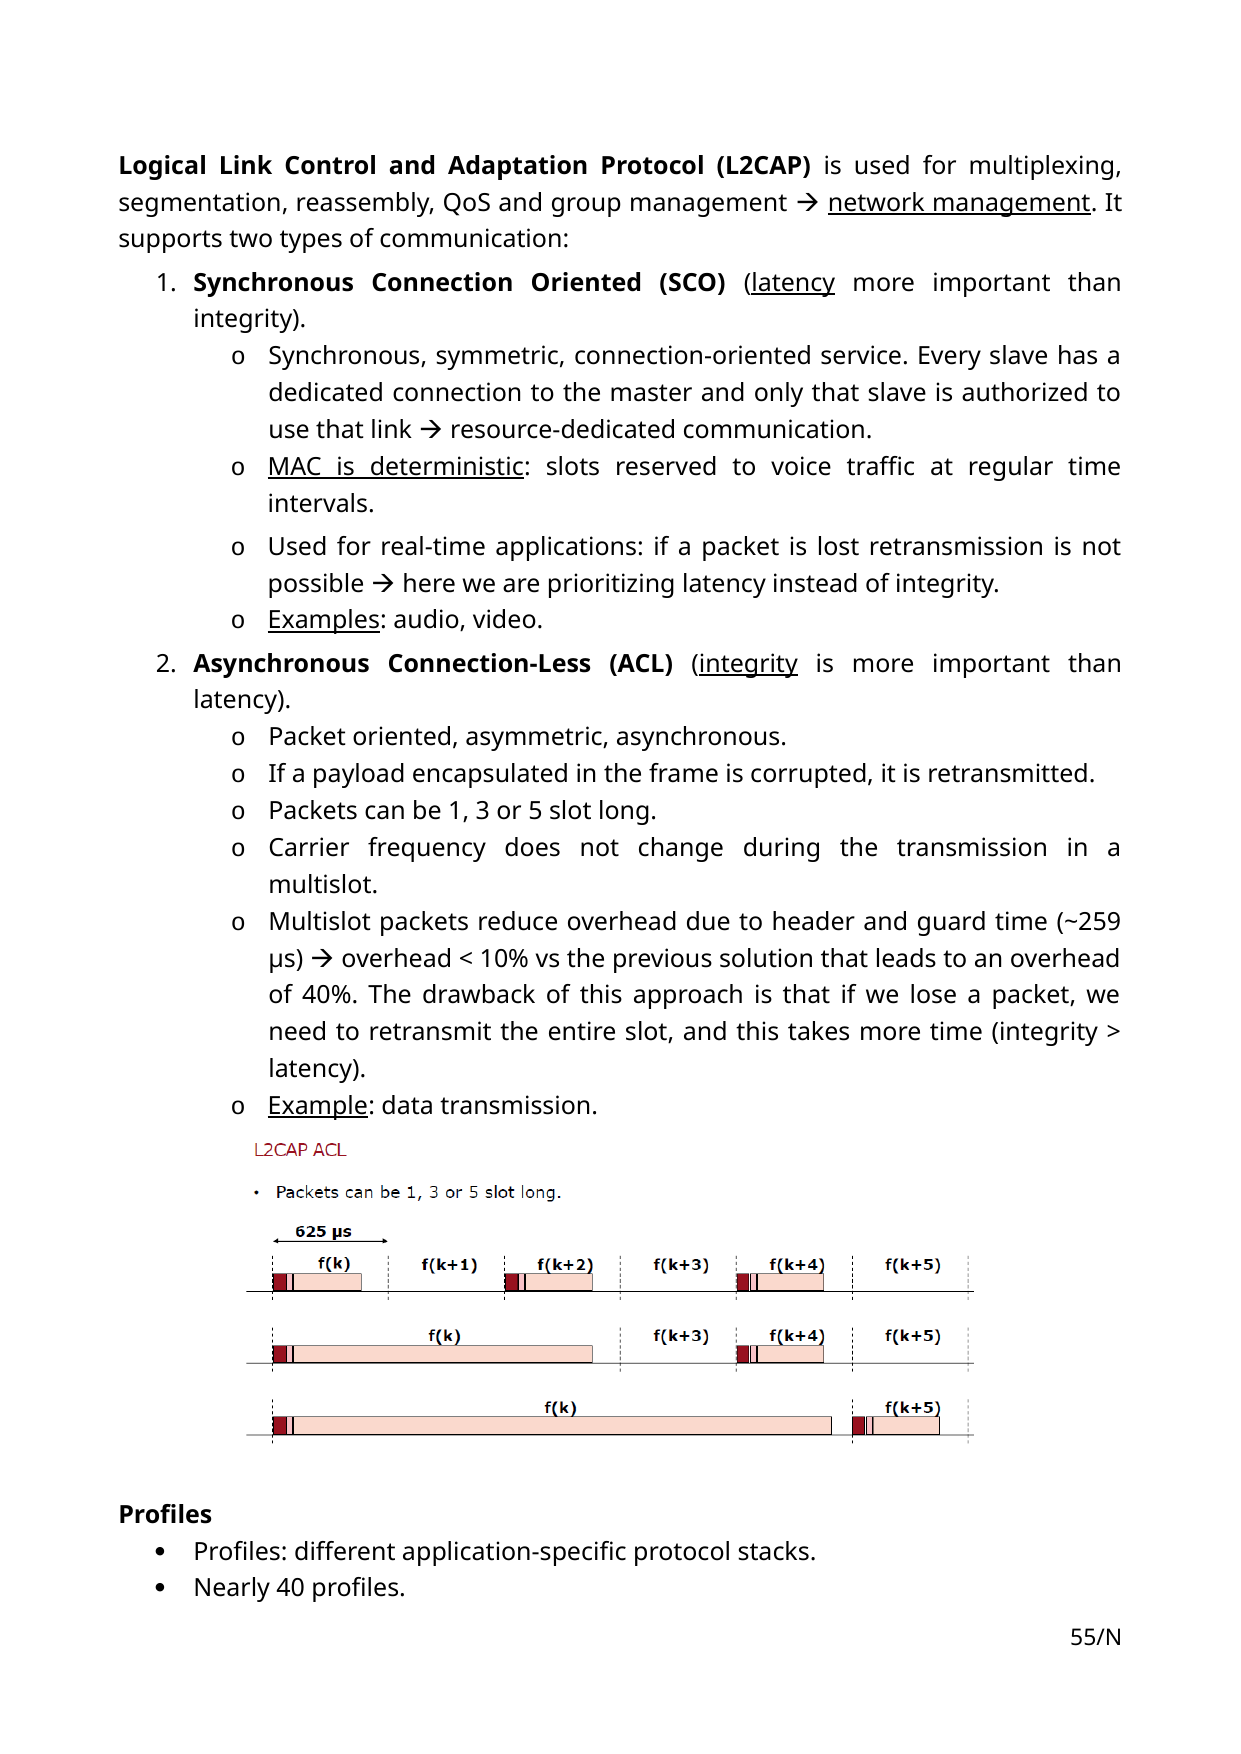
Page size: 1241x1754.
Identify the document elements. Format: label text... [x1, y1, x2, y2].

list Used for real-time applications: if a packet is lost retransmission is not possible here we are prioritizing latency instead of integrity. [230, 528, 1122, 599]
list Examples: audio, video. [230, 602, 1122, 636]
list Example: data transmission. [230, 1087, 1122, 1122]
text Profiles [118, 1496, 1122, 1531]
list Carrier frequency does not change during the transmission in a multislot. [231, 830, 1122, 901]
list Nearly 40 profiles. [156, 1570, 1122, 1604]
list Synchronous Connection Oriented (SCO) (latency more important than integrity). [156, 264, 1122, 335]
list Asynchronous Connection-Less (ACL) (integrity is more important than latency). [156, 645, 1122, 716]
list Packet oriented, asymmetric, asynchronous. [231, 719, 1122, 753]
list Synchronous, symmetric, connection-oriented service. Every slave has a dedicated connection to the master and only that slave is authorized to use that link resource-dedicated communication. [231, 338, 1122, 446]
list Profiles: different application-specific protocol stacks. [156, 1533, 1122, 1567]
text Logical Link Control and Adaptation Protocol (L2CAP) is used for multiplexing, segmentation, reassembly, QoS and group management network management. It supports two types of communication: [118, 148, 1122, 255]
list If a payload encapsulated in the frame is corrupted, it is retransmitted. [231, 756, 1122, 790]
list Multislot packets reduce overhead due to header and guard time (~259 μs) overhead < 10% vs the previous solution that leads to an overhead of 40%. The drawback of this approach is that if we lose a packet, we need to retransmit the entire slot, and this takes more time (integrity > latency). [231, 903, 1122, 1085]
list Packets can be 1, 3 or 5 slot long. [231, 793, 1122, 827]
list MAC is deterministic: slots reserved to voice traffic at regular time intervals. [230, 448, 1122, 519]
picture [246, 1130, 994, 1458]
